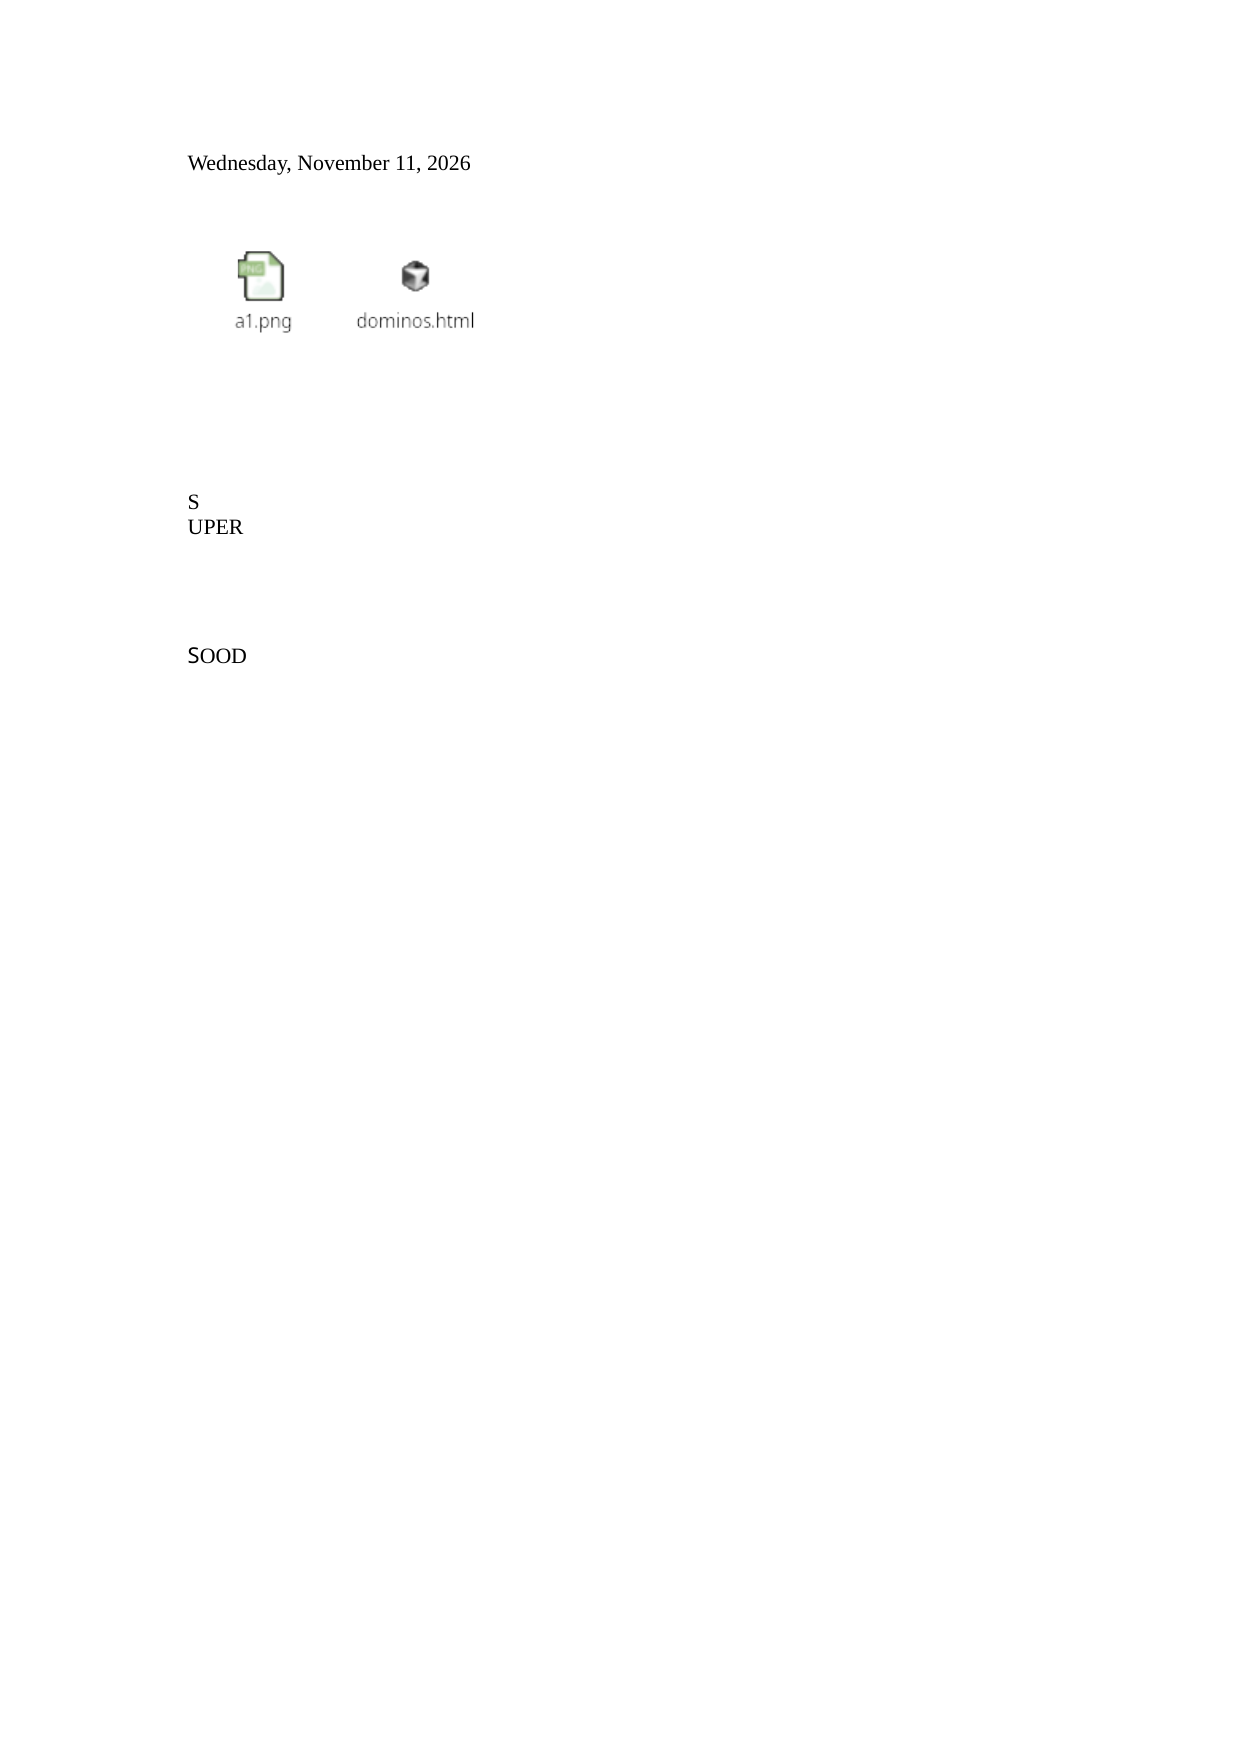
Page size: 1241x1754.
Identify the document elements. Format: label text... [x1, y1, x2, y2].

text OOD [187, 640, 1053, 670]
text Monday, July 14, 2025 [187, 150, 1053, 175]
text UPER [187, 514, 1053, 539]
